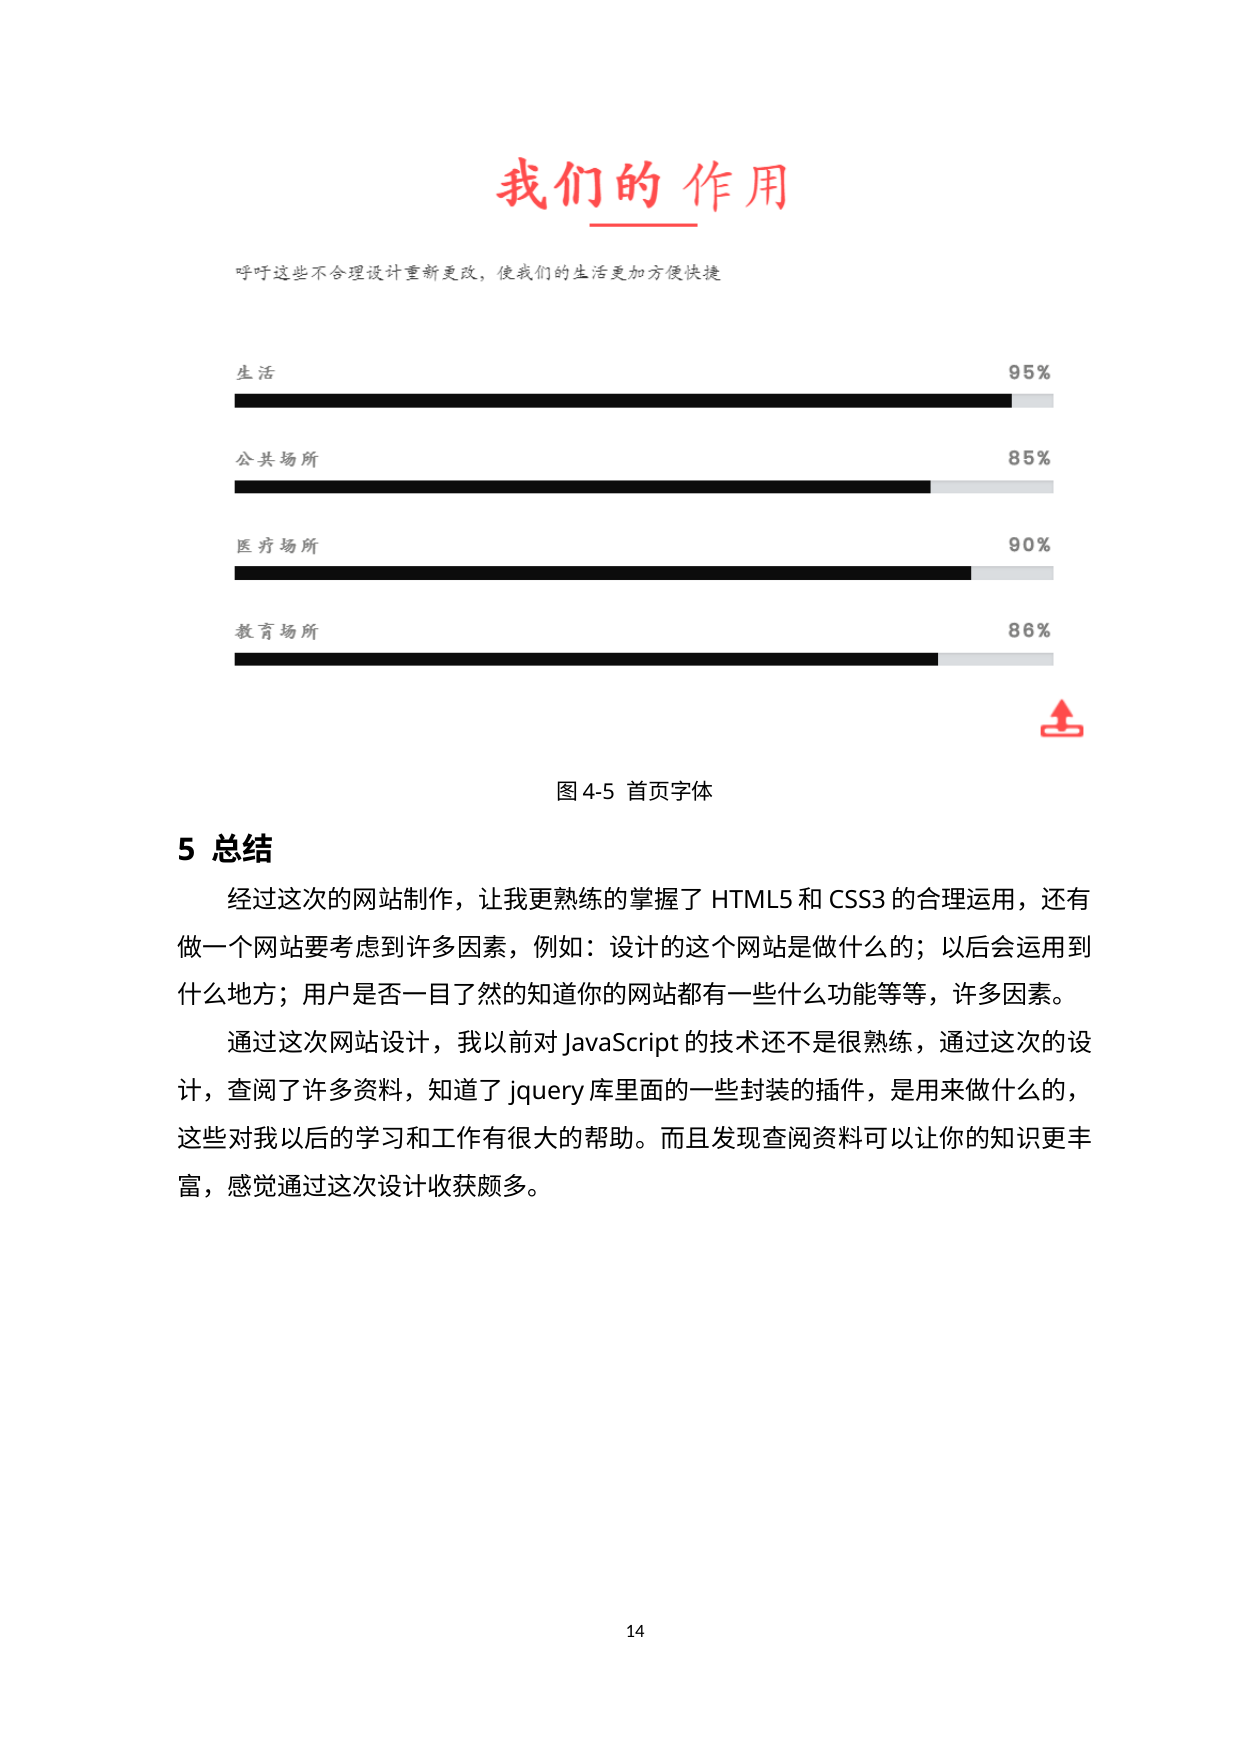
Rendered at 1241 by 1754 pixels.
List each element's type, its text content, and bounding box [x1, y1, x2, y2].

subtitle 5 总结 [177, 822, 1092, 870]
text 图4-5 首页字体 [177, 762, 1092, 809]
picture [177, 147, 1123, 762]
text 通过这次网站设计，我以前对JavaScript的技术还不是很熟练，通过这次的设计，查阅了许多资料，知道了jquery库里面的一些封装的插件，是用来做什么的，这些对我以后的学习和工作有很大的帮助。而且发现查阅资料可以让你的知识更丰富，感觉通过这次设计收获颇多。 [177, 1013, 1092, 1205]
text 经过这次的网站制作，让我更熟练的掌握了HTML5和CSS3的合理运用，还有做一个网站要考虑到许多因素，例如：设计的这个网站是做什么的；以后会运用到什么地方；用户是否一目了然的知道你的网站都有一些什么功能等等，许多因素。 [177, 870, 1092, 1013]
